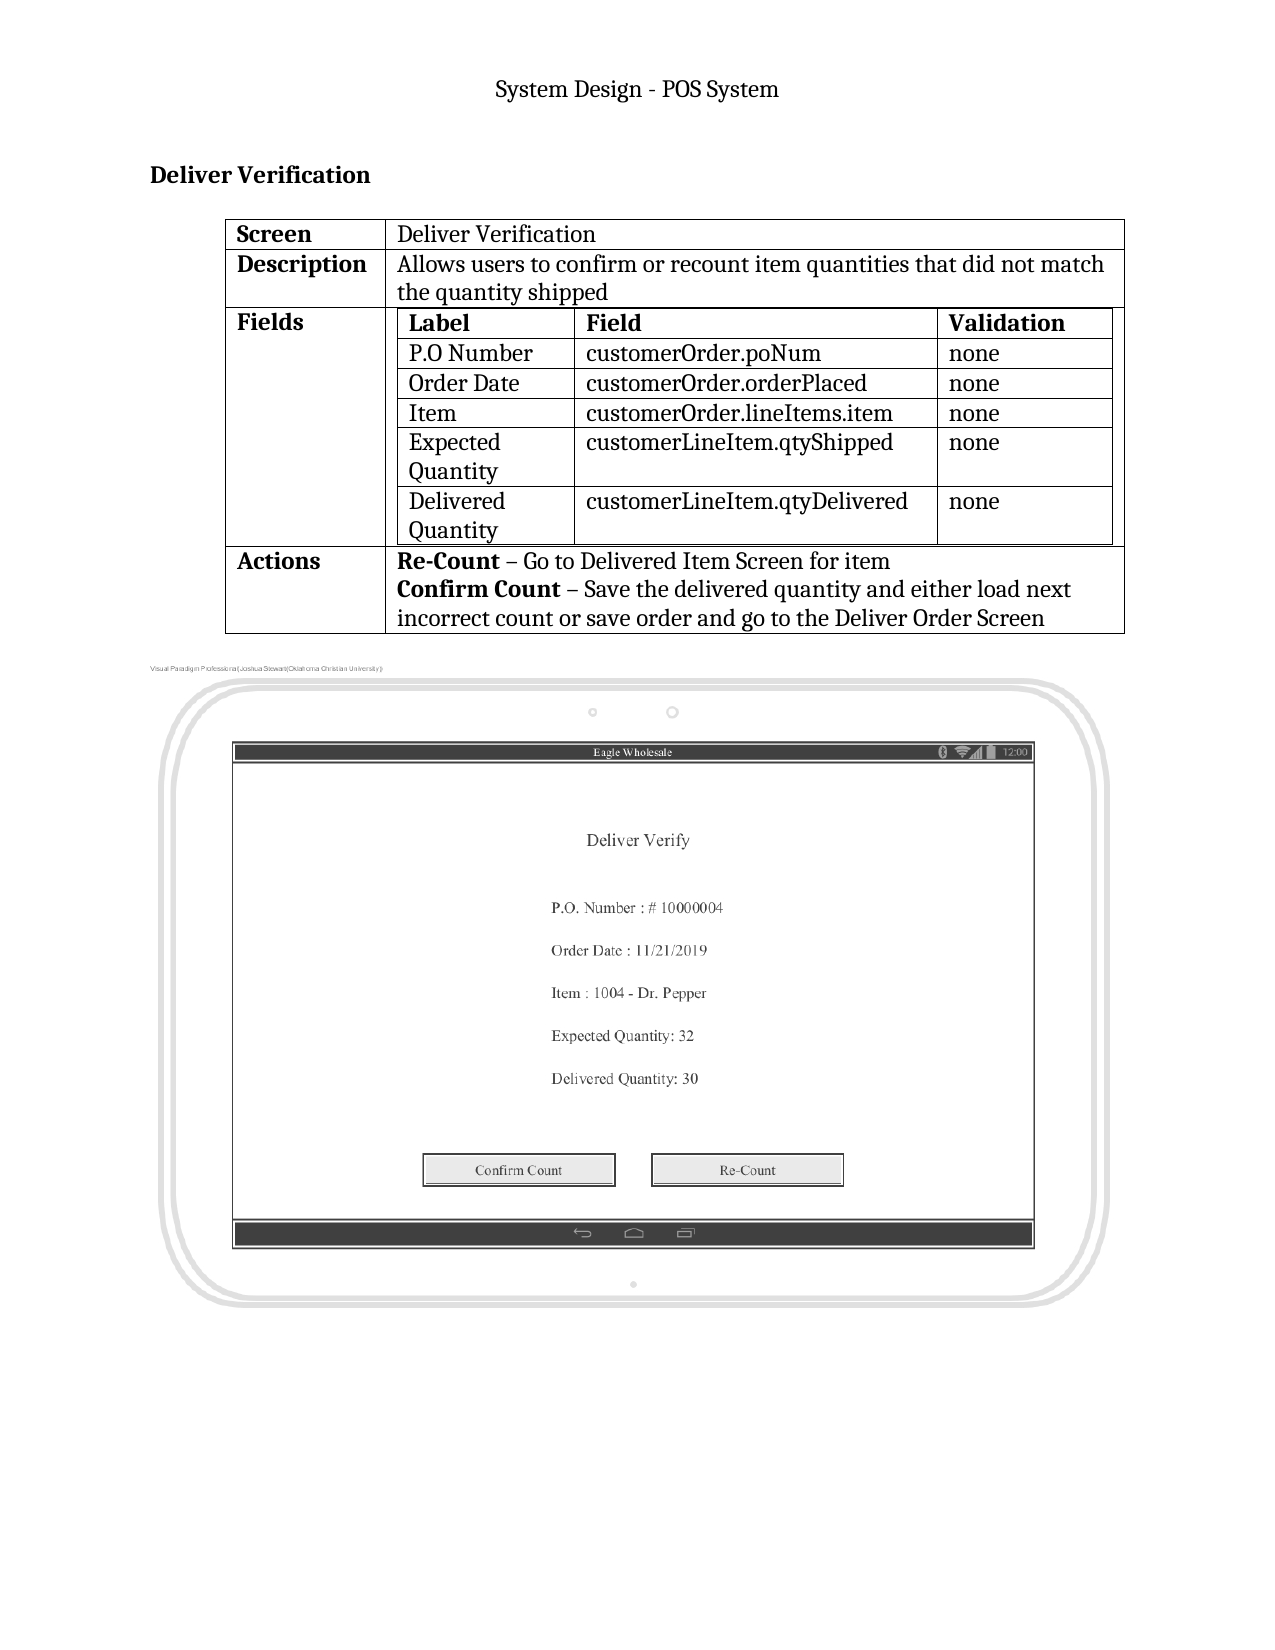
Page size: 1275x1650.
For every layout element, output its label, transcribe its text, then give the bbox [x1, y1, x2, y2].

table_header Deliver Verification [386, 220, 1124, 248]
table_cell Re-Count – Go to Delivered Item Screen for item Confirm Count – Save the delivered quantity and either load next incorrect count or save order and go to the Deliver Order Screen [386, 547, 1124, 633]
table_cell Actions [226, 547, 385, 633]
picture [150, 662, 1125, 1316]
table_cell Description [226, 250, 385, 307]
table_header Screen [226, 220, 385, 248]
table_cell Fields [226, 308, 385, 546]
table_cell Allows users to confirm or recount item quantities that did not match the quantity shipped [386, 250, 1124, 307]
table_cell [386, 308, 1124, 546]
text Deliver Verification [150, 161, 1125, 190]
